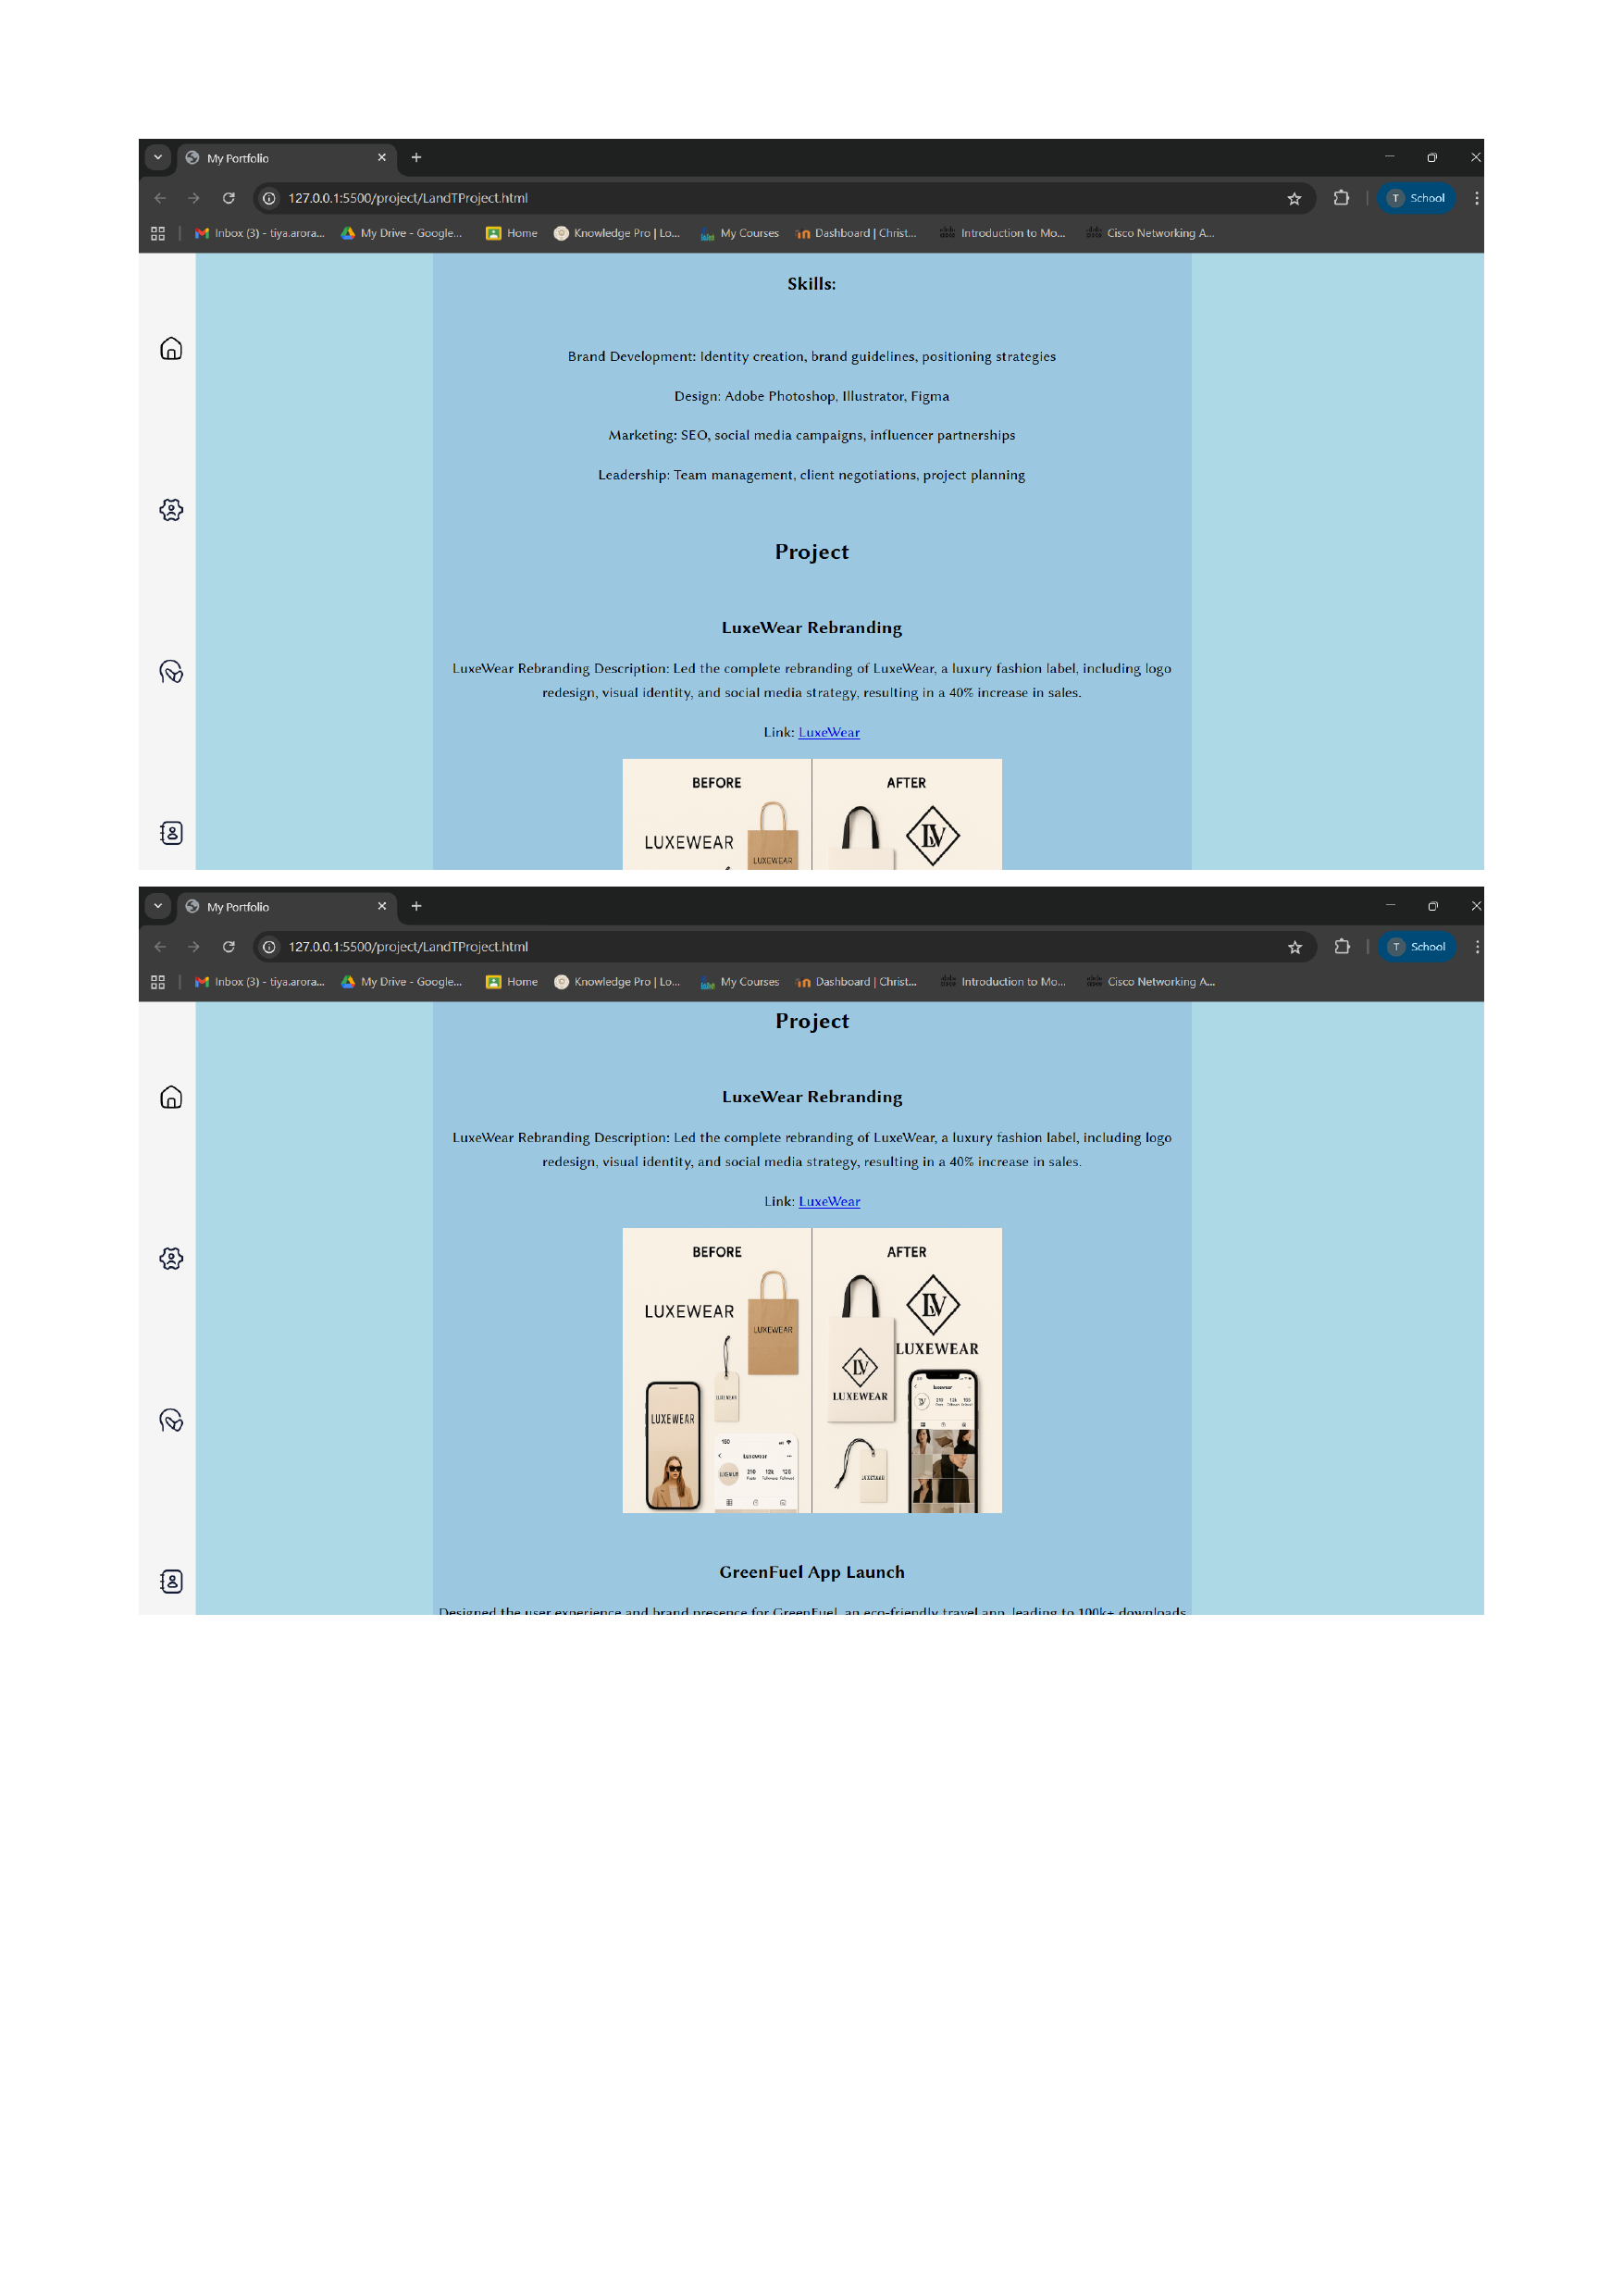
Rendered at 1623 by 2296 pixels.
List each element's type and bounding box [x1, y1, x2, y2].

picture [139, 887, 1484, 1615]
picture [139, 139, 1484, 870]
